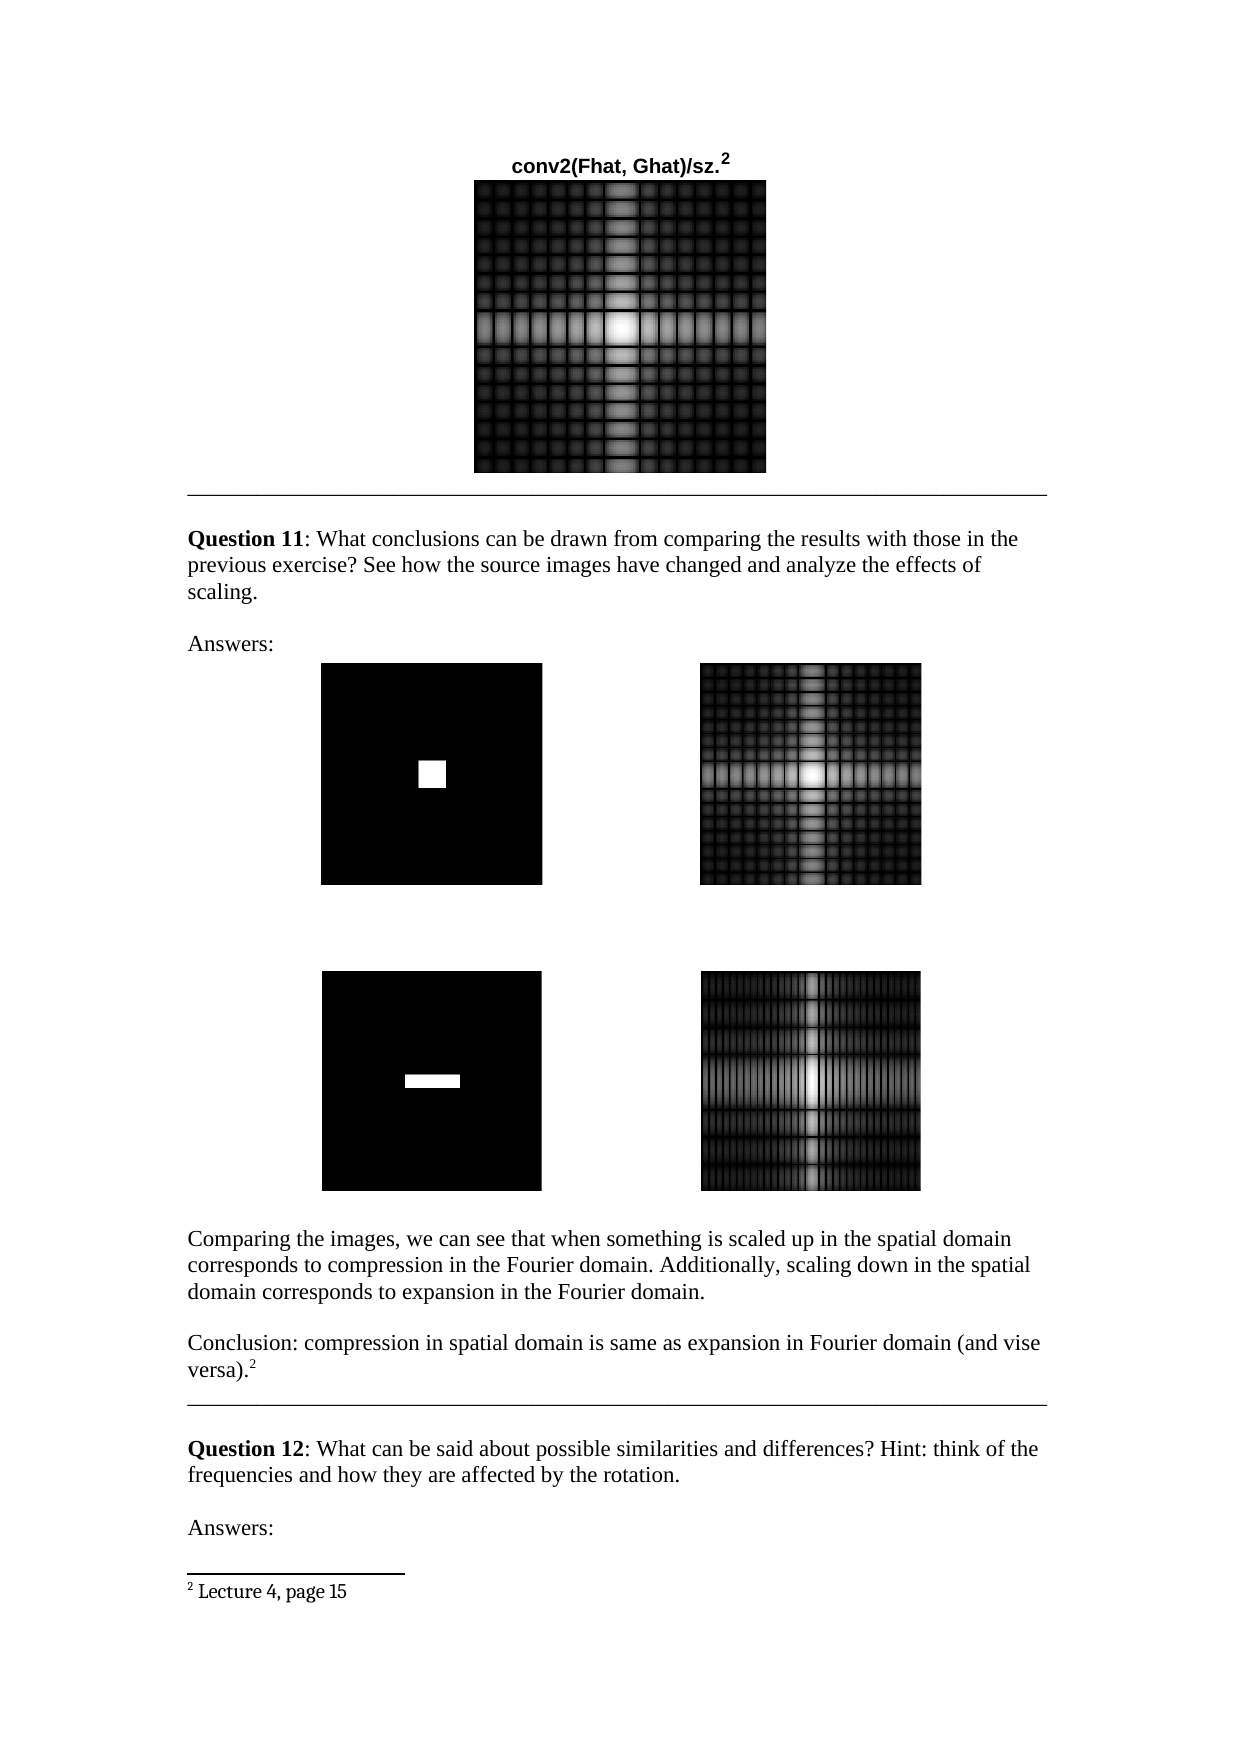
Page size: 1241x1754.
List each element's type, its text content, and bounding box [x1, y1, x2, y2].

text Question 12: What can be said about possible similarities and differences? Hint: think of the frequencies and how they are affected by the rotation. [187, 1435, 1053, 1487]
text ___________________________________________________________________________ [187, 472, 1053, 499]
text Conclusion: compression in spatial domain is same as expansion in Fourier domain (and vise versa). [187, 1329, 1053, 1382]
text Question 11: What conclusions can be drawn from comparing the results with those in the previous exercise? See how the source images have changed and analyze the effects of scaling. [187, 525, 1053, 604]
text Answers: [187, 1514, 1053, 1540]
text Answers: [187, 631, 1053, 657]
text ___________________________________________________________________________ [187, 1382, 1053, 1408]
text Comparing the images, we can see that when something is scaled up in the spatial domain corresponds to compression in the Fourier domain. Additionally, scaling down in the spatial domain corresponds to expansion in the Fourier domain. [187, 1225, 1053, 1304]
